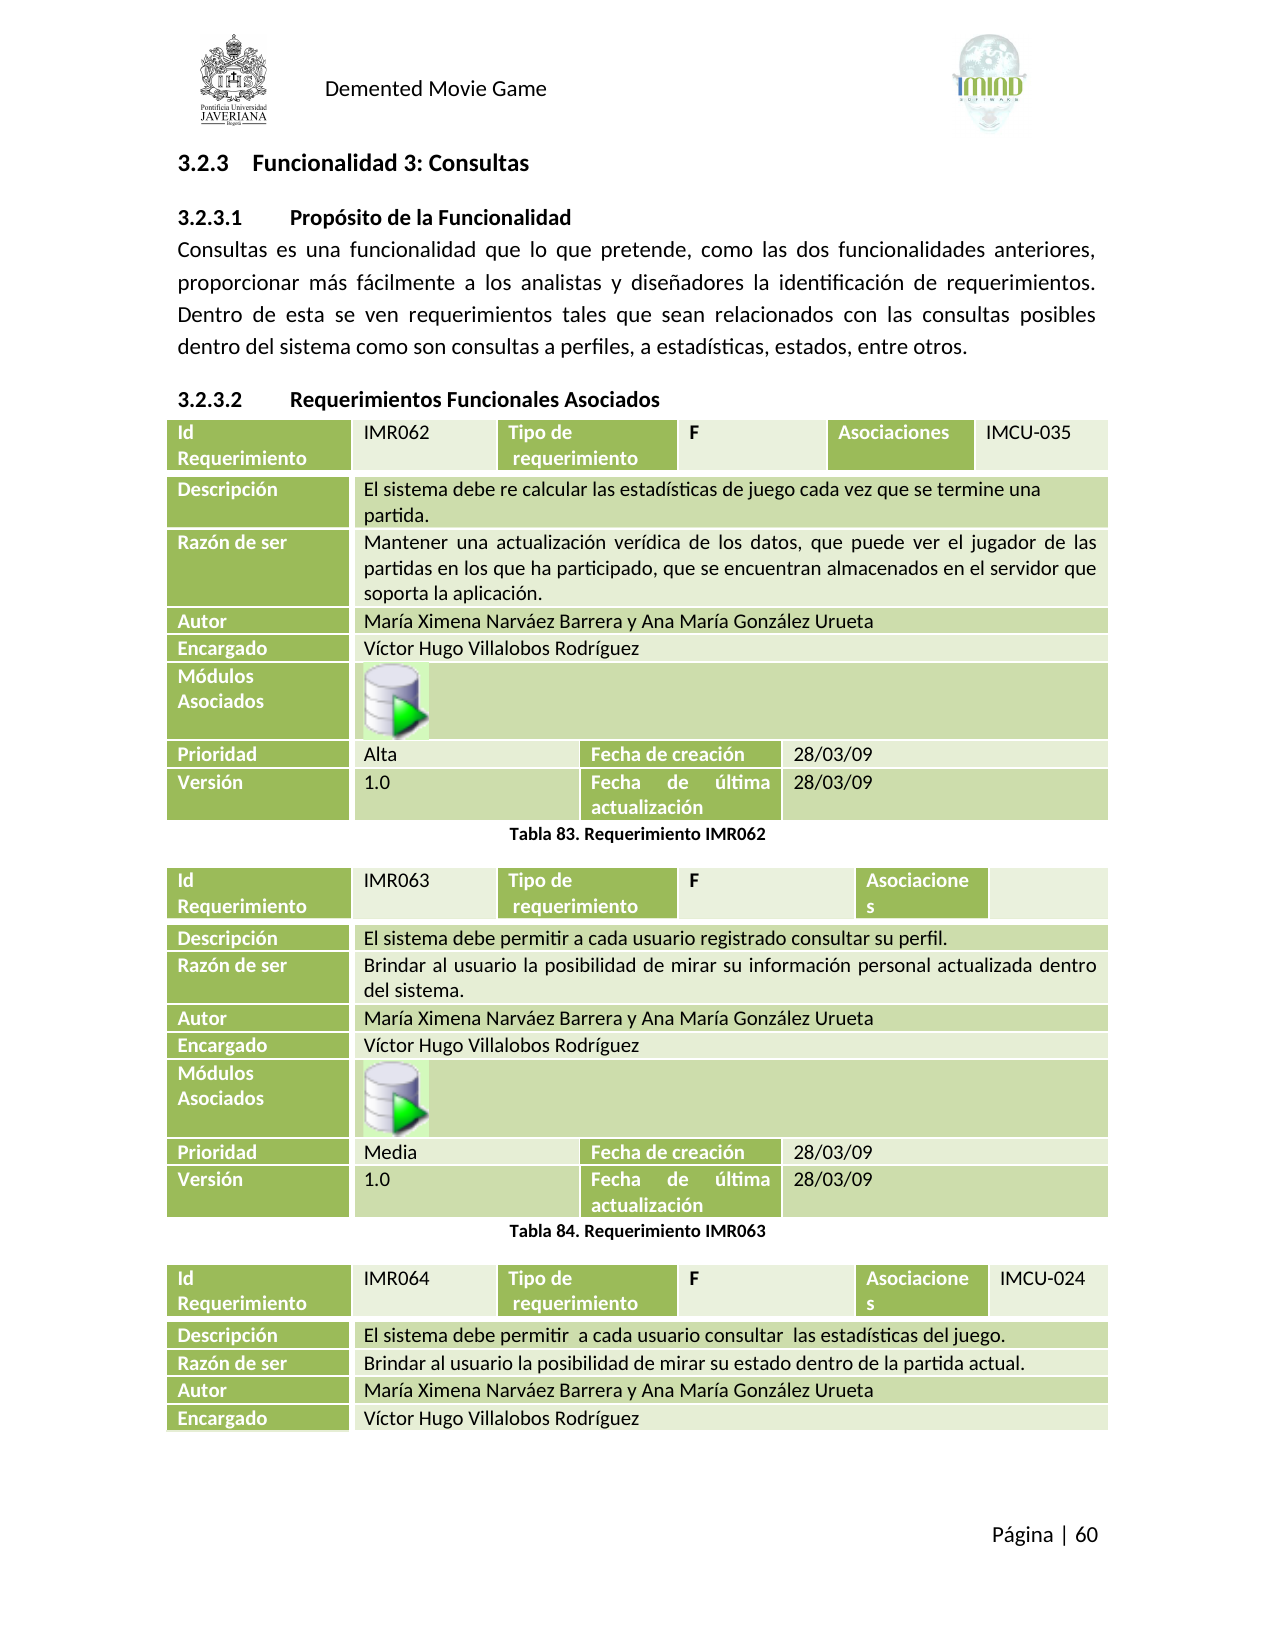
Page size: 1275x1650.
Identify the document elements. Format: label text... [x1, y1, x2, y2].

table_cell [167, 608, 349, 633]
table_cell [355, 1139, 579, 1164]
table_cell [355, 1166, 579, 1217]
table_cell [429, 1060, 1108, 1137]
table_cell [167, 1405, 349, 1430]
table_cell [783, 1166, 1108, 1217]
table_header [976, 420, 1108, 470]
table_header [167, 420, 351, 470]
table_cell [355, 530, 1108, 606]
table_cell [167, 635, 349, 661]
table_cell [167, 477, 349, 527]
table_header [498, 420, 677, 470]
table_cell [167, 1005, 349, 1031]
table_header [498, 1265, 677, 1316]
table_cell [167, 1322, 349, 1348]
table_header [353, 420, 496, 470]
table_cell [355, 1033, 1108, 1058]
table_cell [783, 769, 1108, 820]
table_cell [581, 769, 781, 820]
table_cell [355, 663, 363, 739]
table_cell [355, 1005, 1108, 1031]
subtitle Funcionalidad 3: Consultas [177, 148, 1098, 178]
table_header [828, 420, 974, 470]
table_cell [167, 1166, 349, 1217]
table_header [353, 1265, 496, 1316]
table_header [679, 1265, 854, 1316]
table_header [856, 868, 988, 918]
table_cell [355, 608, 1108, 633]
picture [363, 1060, 429, 1137]
subtitle Requerimientos Funcionales Asociados [177, 385, 1098, 413]
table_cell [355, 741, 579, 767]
subtitle Propósito de la Funcionalidad [177, 203, 1098, 231]
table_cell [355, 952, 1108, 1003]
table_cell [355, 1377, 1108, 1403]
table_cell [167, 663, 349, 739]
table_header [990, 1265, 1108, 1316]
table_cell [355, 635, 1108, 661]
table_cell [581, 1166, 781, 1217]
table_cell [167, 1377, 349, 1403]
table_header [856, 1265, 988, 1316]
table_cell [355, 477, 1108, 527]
picture [200, 34, 267, 126]
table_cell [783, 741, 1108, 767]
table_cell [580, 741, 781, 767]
text Consultas es una funcionalidad que lo que pretende, como las dos funcionalidades anteriores, proporcionar más fácilmente a los analistas y diseñadores la identificación de requerimientos. Dentro de esta se ven requerimientos tales que sean relacionados con las consultas posibles dentro del sistema como son consultas a perfiles, a estadísticas, estados, entre otros. [177, 236, 1098, 360]
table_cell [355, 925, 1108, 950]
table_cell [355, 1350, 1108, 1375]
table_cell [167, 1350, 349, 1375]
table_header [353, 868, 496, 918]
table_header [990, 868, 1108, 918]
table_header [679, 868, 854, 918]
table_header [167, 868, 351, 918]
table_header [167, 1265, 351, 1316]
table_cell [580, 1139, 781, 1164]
picture [363, 662, 429, 740]
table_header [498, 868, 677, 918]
text Tabla 84. Requerimiento IMR063 [177, 1219, 1098, 1242]
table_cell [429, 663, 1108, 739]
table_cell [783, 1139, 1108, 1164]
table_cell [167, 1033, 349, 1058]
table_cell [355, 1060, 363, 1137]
text Tabla 83. Requerimiento IMR062 [177, 822, 1098, 845]
picture [951, 34, 1033, 138]
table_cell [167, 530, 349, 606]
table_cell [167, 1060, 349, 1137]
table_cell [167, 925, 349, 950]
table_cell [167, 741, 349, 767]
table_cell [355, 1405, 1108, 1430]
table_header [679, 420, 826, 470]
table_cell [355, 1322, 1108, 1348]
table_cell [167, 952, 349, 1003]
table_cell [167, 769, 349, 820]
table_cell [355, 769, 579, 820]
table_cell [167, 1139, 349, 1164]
